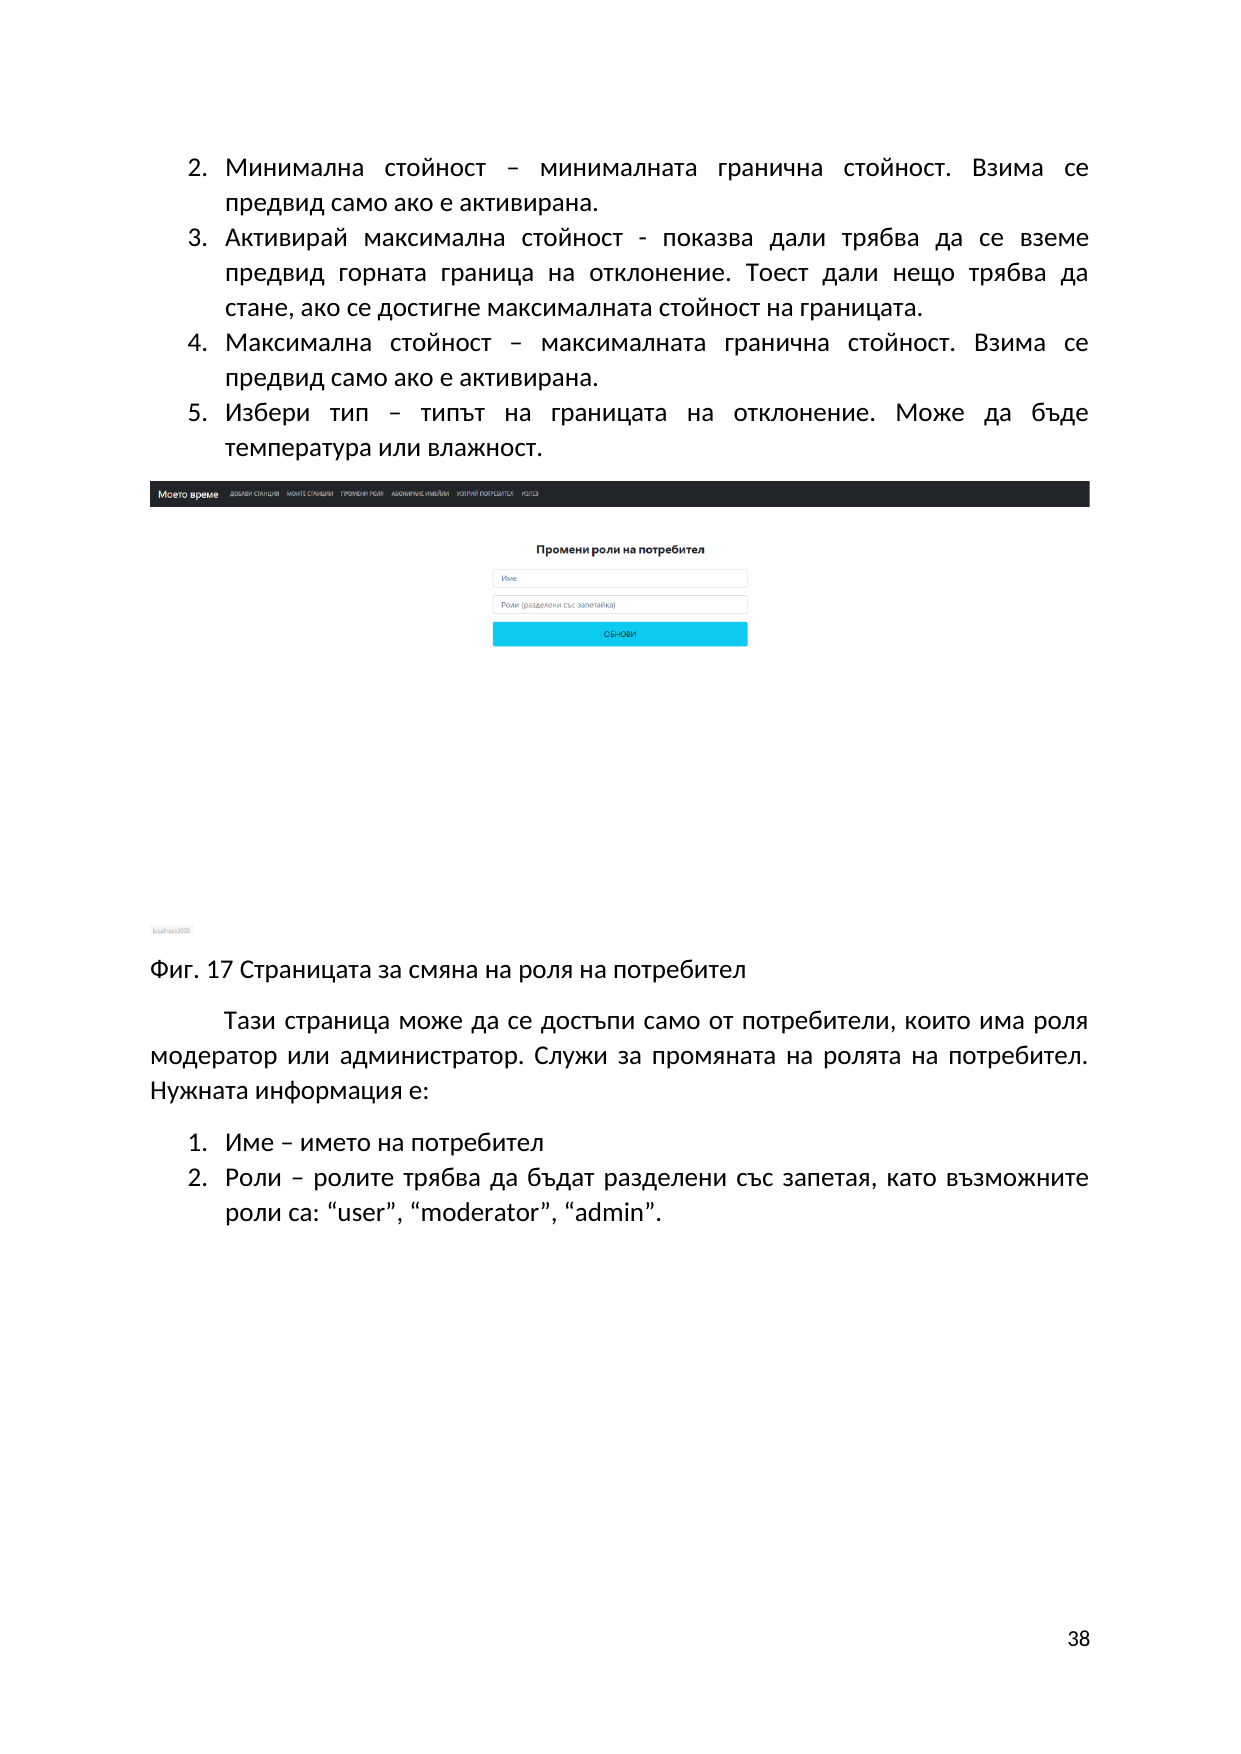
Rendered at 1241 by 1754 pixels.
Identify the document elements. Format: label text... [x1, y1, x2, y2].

text Фиг. 17 Страницата за смяна на роля на потребител [150, 952, 1090, 985]
list Максимална стойност – максималната гранична стойност. Взима се предвид само ако е активирана. [187, 325, 1090, 393]
list Минимална стойност – минималната гранична стойност. Взима се предвид само ако е активирана. [187, 150, 1090, 218]
text Тази страница може да се достъпи само от потребители, които има роля модератор или администратор. Служи за промяната на ролята на потребител. Нужната информация е: [150, 1003, 1090, 1107]
list Активирай максимална стойност - показва дали трябва да се вземе предвид горната граница на отклонение. Тоест дали нещо трябва да стане, ако се достигне максималната стойност на границата. [187, 220, 1090, 323]
list Име – името на потребител [187, 1125, 1090, 1158]
list Избери тип – типът на границата на отклонение. Може да бъде температура или влажност. [187, 395, 1090, 463]
list Роли – ролите трябва да бъдат разделени със запетая, като възможните роли са: “user”, “moderator”, “admin”. [187, 1160, 1090, 1228]
picture [150, 481, 1090, 934]
